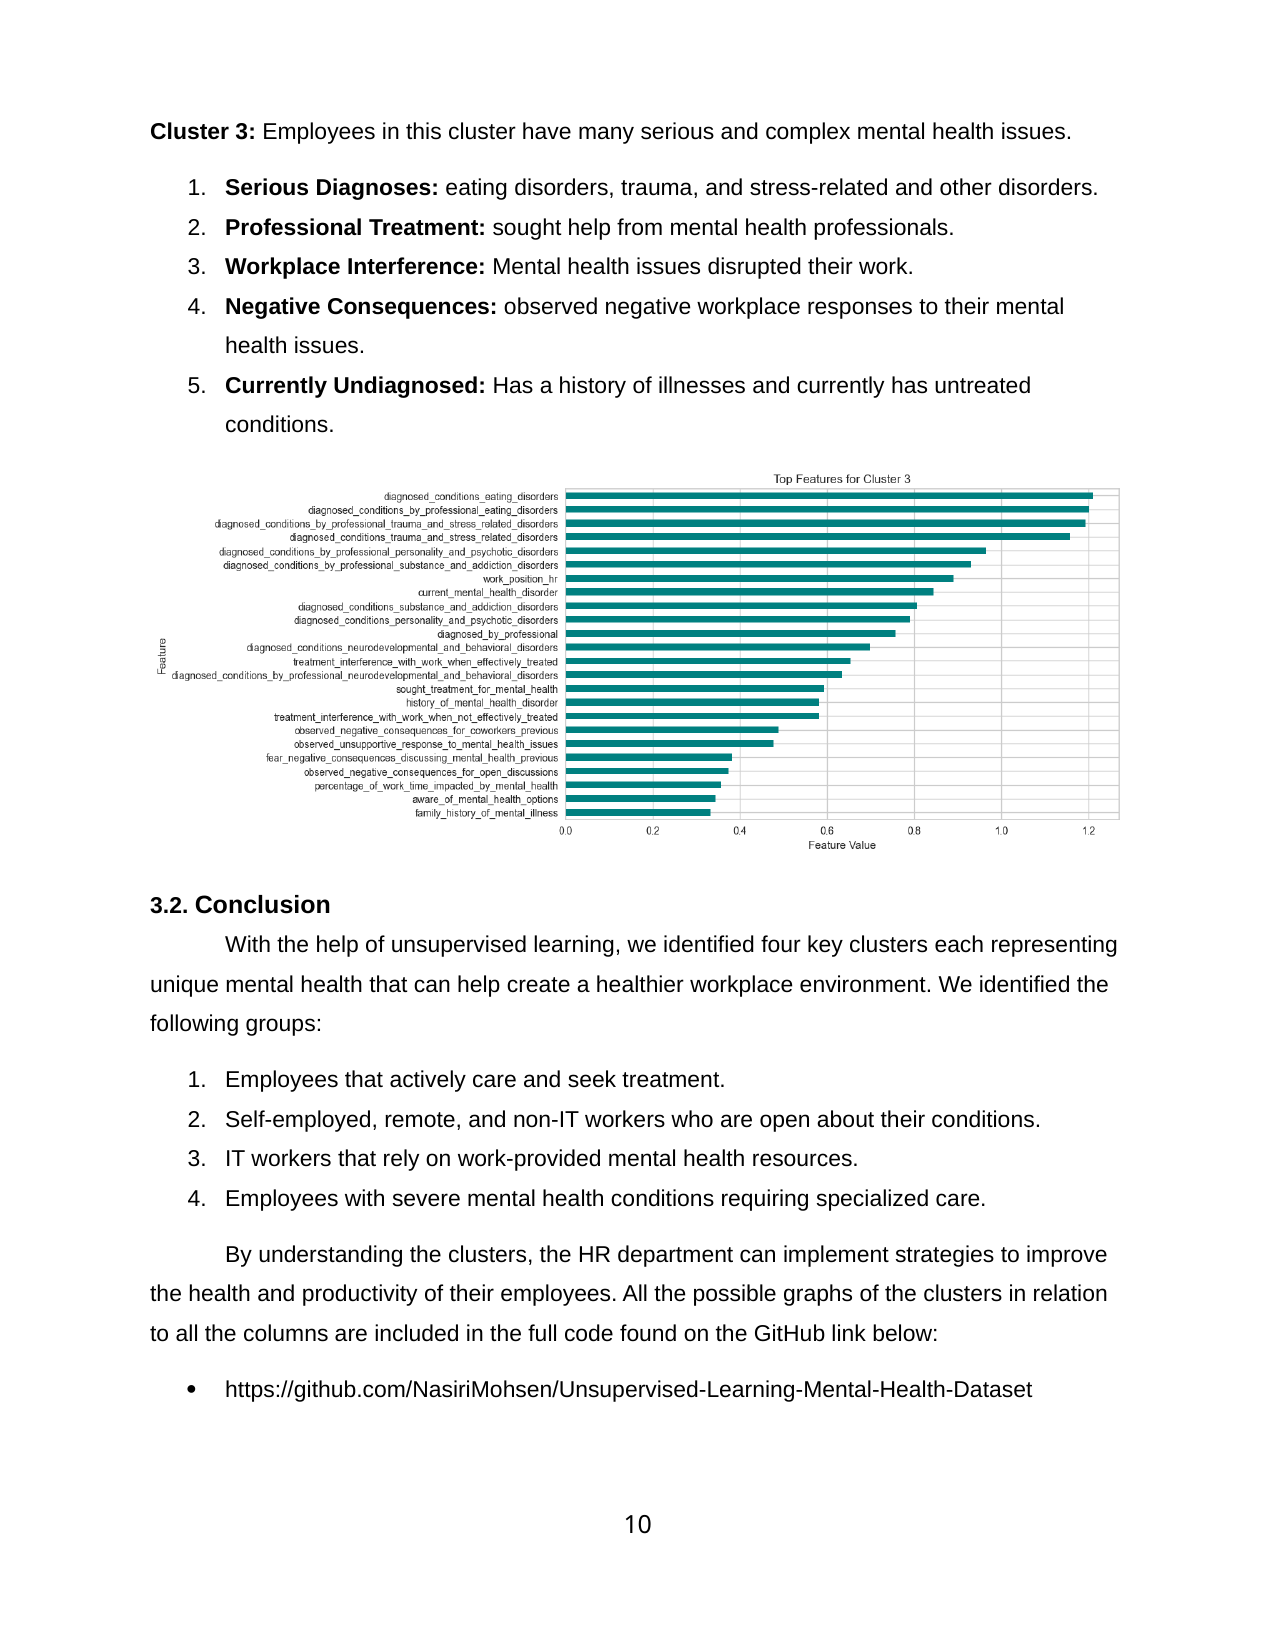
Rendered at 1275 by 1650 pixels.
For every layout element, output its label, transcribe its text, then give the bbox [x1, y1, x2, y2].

picture [150, 467, 1125, 857]
list Employees that actively care and seek treatment. [187, 1066, 1125, 1093]
list Workplace Interference: Mental health issues disrupted their work. [187, 253, 1125, 279]
list Serious Diagnoses: eating disorders, trauma, and stress-related and other disorders. [187, 174, 1125, 201]
list Self-employed, remote, and non-IT workers who are open about their conditions. [187, 1106, 1125, 1132]
text Cluster 3: Employees in this cluster have many serious and complex mental health issues. [150, 118, 1125, 144]
text By understanding the clusters, the HR department can implement strategies to improve the health and productivity of their employees. All the possible graphs of the clusters in relation to all the columns are included in the full code found on the GitHub link below: [150, 1241, 1125, 1346]
list Negative Consequences: observed negative workplace responses to their mental health issues. [187, 293, 1125, 358]
list https://github.com/NasiriMohsen/Unsupervised-Learning-Mental-Health-Dataset [187, 1376, 1125, 1402]
list Professional Treatment: sought help from mental health professionals. [187, 214, 1125, 240]
list Employees with severe mental health conditions requiring specialized care. [187, 1185, 1125, 1211]
list Currently Undiagnosed: Has a history of illnesses and currently has untreated conditions. [187, 372, 1125, 437]
list IT workers that rely on work-provided mental health resources. [187, 1145, 1125, 1172]
subtitle 3.2. Conclusion [150, 890, 1125, 919]
text With the help of unsupervised learning, we identified four key clusters each representing unique mental health that can help create a healthier workplace environment. We identified the following groups: [150, 931, 1125, 1037]
